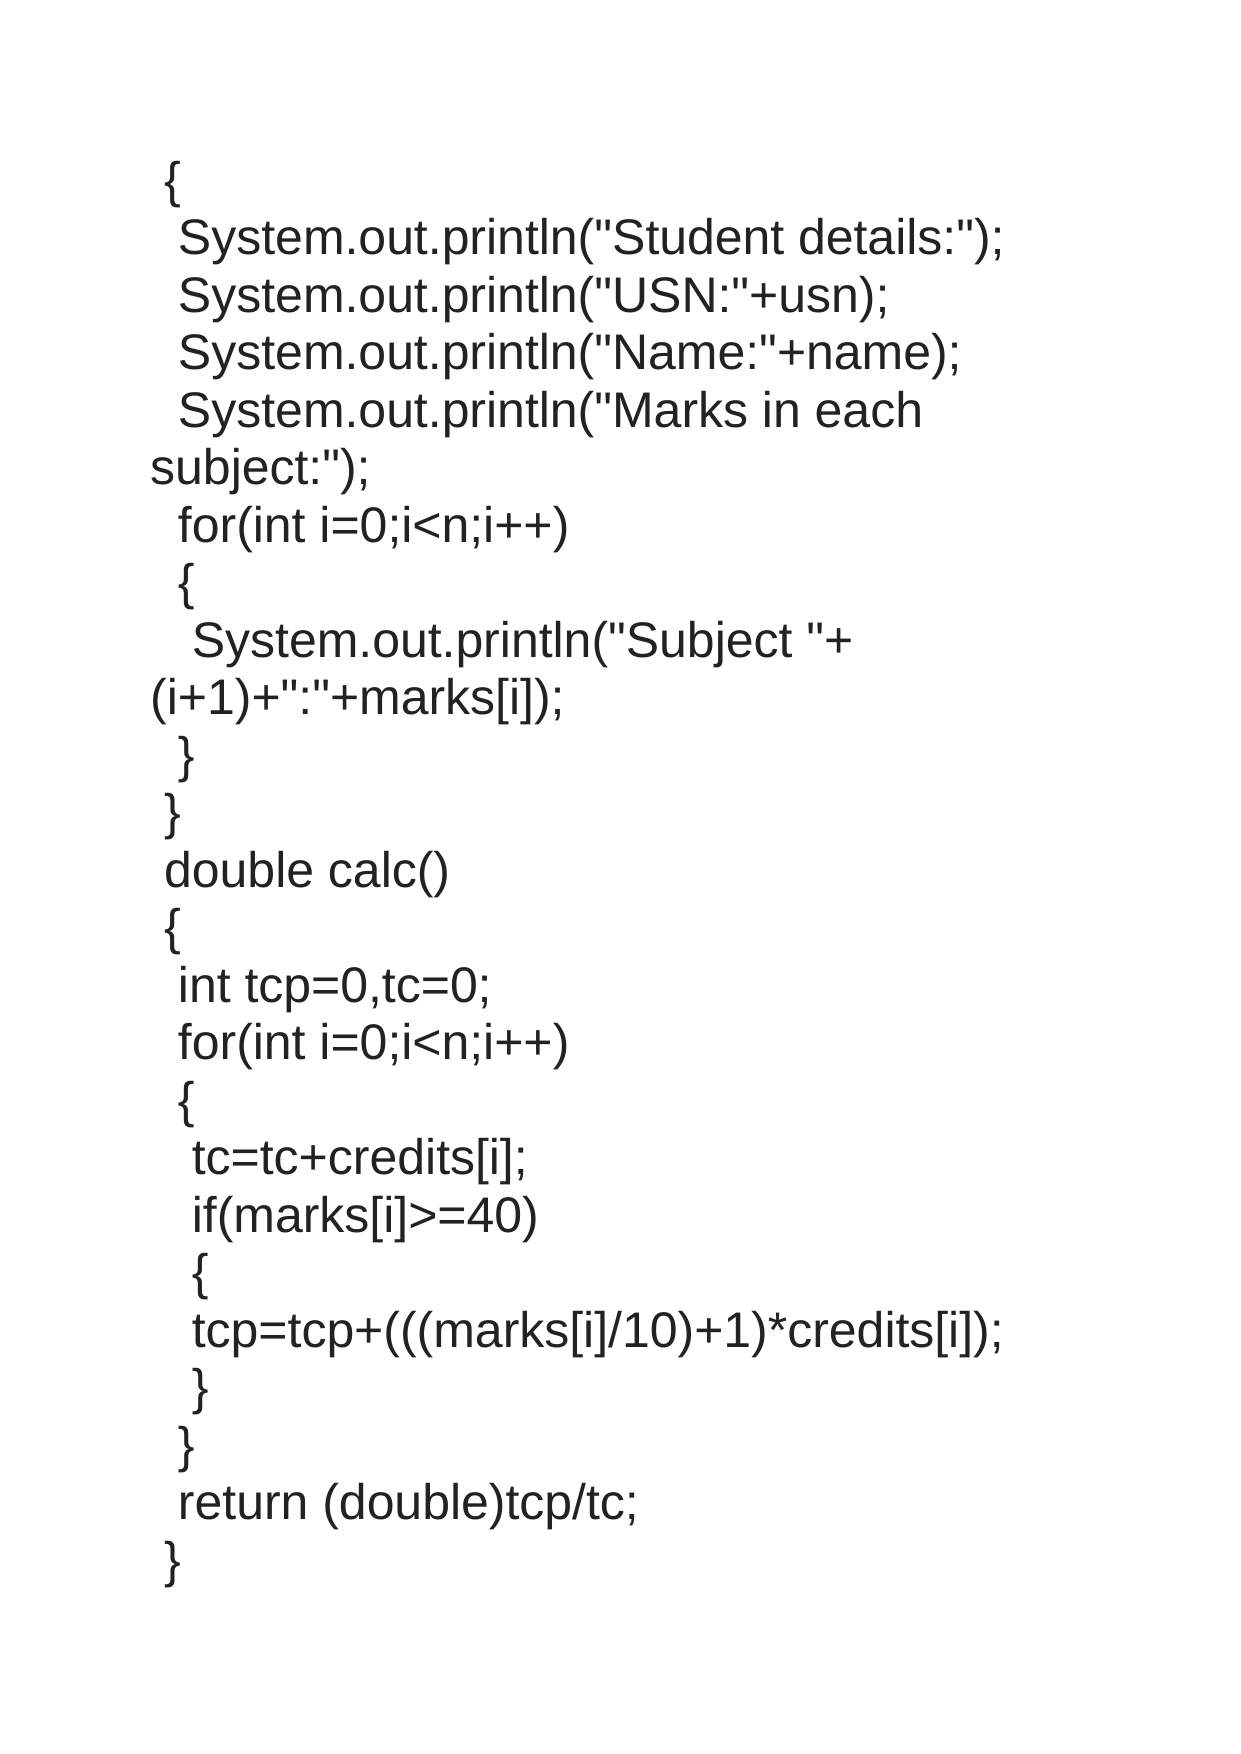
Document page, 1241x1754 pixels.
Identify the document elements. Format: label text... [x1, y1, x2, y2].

text double calc() [150, 840, 1090, 897]
text System.out.println("Marks in each subject:"); [150, 380, 1090, 495]
text System.out.println("Student details:"); [150, 207, 1090, 265]
text } [150, 1357, 1090, 1415]
text if(marks[i]>=40) [150, 1185, 1090, 1242]
text { [150, 1242, 1090, 1300]
text tc=tc+credits[i]; [150, 1127, 1090, 1185]
text for(int i=0;i<n;i++) [150, 495, 1090, 552]
text } [150, 1530, 1090, 1587]
text { [150, 1070, 1090, 1127]
text System.out.println("USN:"+usn); [150, 265, 1090, 322]
text { [150, 552, 1090, 610]
text { [150, 150, 1090, 207]
text System.out.println("Name:"+name); [150, 322, 1090, 380]
text } [150, 1415, 1090, 1472]
text int tcp=0,tc=0; [150, 955, 1090, 1012]
text } [150, 725, 1090, 782]
text { [150, 897, 1090, 955]
text System.out.println("Subject "+(i+1)+":"+marks[i]); [150, 610, 1090, 725]
text for(int i=0;i<n;i++) [150, 1012, 1090, 1070]
text tcp=tcp+(((marks[i]/10)+1)*credits[i]); [150, 1300, 1090, 1357]
text } [150, 782, 1090, 840]
text return (double)tcp/tc; [150, 1472, 1090, 1530]
